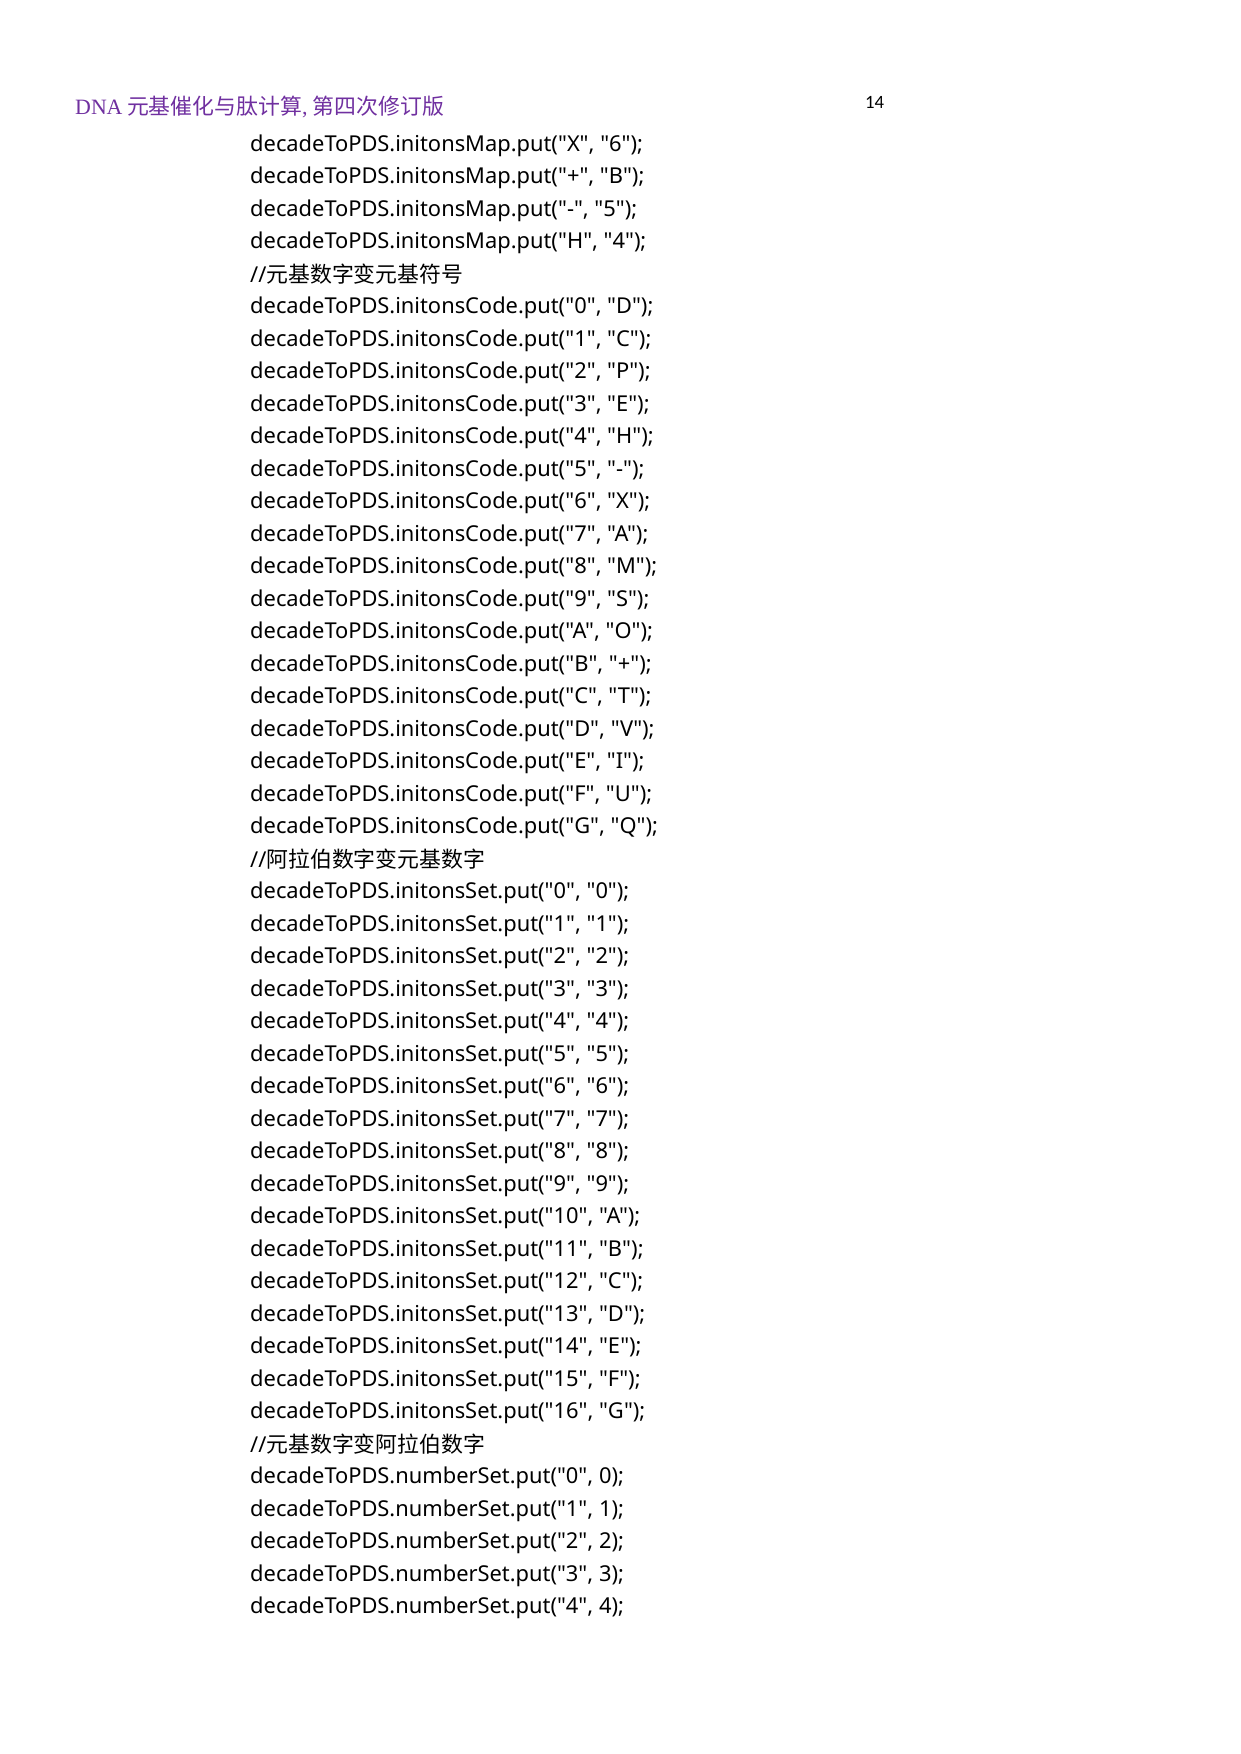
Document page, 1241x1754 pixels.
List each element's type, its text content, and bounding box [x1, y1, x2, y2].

text decadeToPDS.initonsSet.put("7", "7"); [119, 1101, 1165, 1134]
text decadeToPDS.initonsCode.put("7", "A"); [119, 516, 1165, 549]
text decadeToPDS.initonsSet.put("6", "6"); [119, 1069, 1165, 1101]
text decadeToPDS.initonsCode.put("3", "E"); [119, 386, 1165, 419]
text decadeToPDS.initonsSet.put("15", "F"); [119, 1361, 1165, 1394]
text decadeToPDS.initonsCode.put("9", "S"); [119, 581, 1165, 614]
text decadeToPDS.initonsCode.put("6", "X"); [119, 484, 1165, 516]
text decadeToPDS.numberSet.put("2", 2); [119, 1524, 1165, 1556]
text decadeToPDS.initonsCode.put("5", "-"); [119, 451, 1165, 484]
text decadeToPDS.initonsCode.put("D", "V"); [119, 711, 1165, 744]
text decadeToPDS.initonsMap.put("H", "4"); [119, 224, 1165, 256]
text decadeToPDS.initonsCode.put("2", "P"); [119, 354, 1165, 386]
text decadeToPDS.numberSet.put("0", 0); [119, 1459, 1165, 1491]
text decadeToPDS.initonsCode.put("0", "D"); [119, 289, 1165, 321]
text decadeToPDS.initonsCode.put("E", "I"); [119, 744, 1165, 776]
text //元基数字变阿拉伯数字 [119, 1426, 1165, 1459]
text //元基数字变元基符号 [119, 256, 1165, 289]
text decadeToPDS.initonsSet.put("10", "A"); [119, 1199, 1165, 1231]
text decadeToPDS.initonsCode.put("1", "C"); [119, 321, 1165, 354]
text decadeToPDS.numberSet.put("1", 1); [119, 1491, 1165, 1524]
text decadeToPDS.initonsSet.put("0", "0"); [119, 874, 1165, 906]
text decadeToPDS.initonsSet.put("11", "B"); [119, 1231, 1165, 1264]
text decadeToPDS.initonsSet.put("16", "G"); [119, 1394, 1165, 1426]
text decadeToPDS.initonsCode.put("G", "Q"); [119, 809, 1165, 841]
text decadeToPDS.initonsCode.put("8", "M"); [119, 549, 1165, 581]
text decadeToPDS.initonsMap.put("+", "B"); [119, 159, 1165, 191]
text decadeToPDS.initonsSet.put("5", "5"); [119, 1036, 1165, 1069]
text decadeToPDS.initonsSet.put("9", "9"); [119, 1166, 1165, 1199]
text decadeToPDS.initonsMap.put("-", "5"); [119, 191, 1165, 224]
text decadeToPDS.initonsCode.put("F", "U"); [119, 776, 1165, 809]
text decadeToPDS.initonsSet.put("3", "3"); [119, 971, 1165, 1004]
text decadeToPDS.initonsSet.put("2", "2"); [119, 939, 1165, 971]
text //阿拉伯数字变元基数字 [119, 841, 1165, 874]
text decadeToPDS.initonsCode.put("B", "+"); [119, 646, 1165, 679]
text decadeToPDS.initonsMap.put("X", "6"); [119, 126, 1165, 159]
text decadeToPDS.initonsCode.put("A", "O"); [119, 614, 1165, 646]
text decadeToPDS.initonsSet.put("1", "1"); [119, 906, 1165, 939]
text decadeToPDS.initonsSet.put("8", "8"); [119, 1134, 1165, 1166]
text decadeToPDS.initonsSet.put("4", "4"); [119, 1004, 1165, 1036]
text decadeToPDS.initonsSet.put("13", "D"); [119, 1296, 1165, 1329]
text decadeToPDS.initonsSet.put("12", "C"); [119, 1264, 1165, 1296]
text decadeToPDS.initonsSet.put("14", "E"); [119, 1329, 1165, 1361]
text decadeToPDS.numberSet.put("4", 4); [119, 1589, 1165, 1621]
text decadeToPDS.initonsCode.put("4", "H"); [119, 419, 1165, 451]
text decadeToPDS.initonsCode.put("C", "T"); [119, 679, 1165, 711]
text decadeToPDS.numberSet.put("3", 3); [119, 1556, 1165, 1589]
